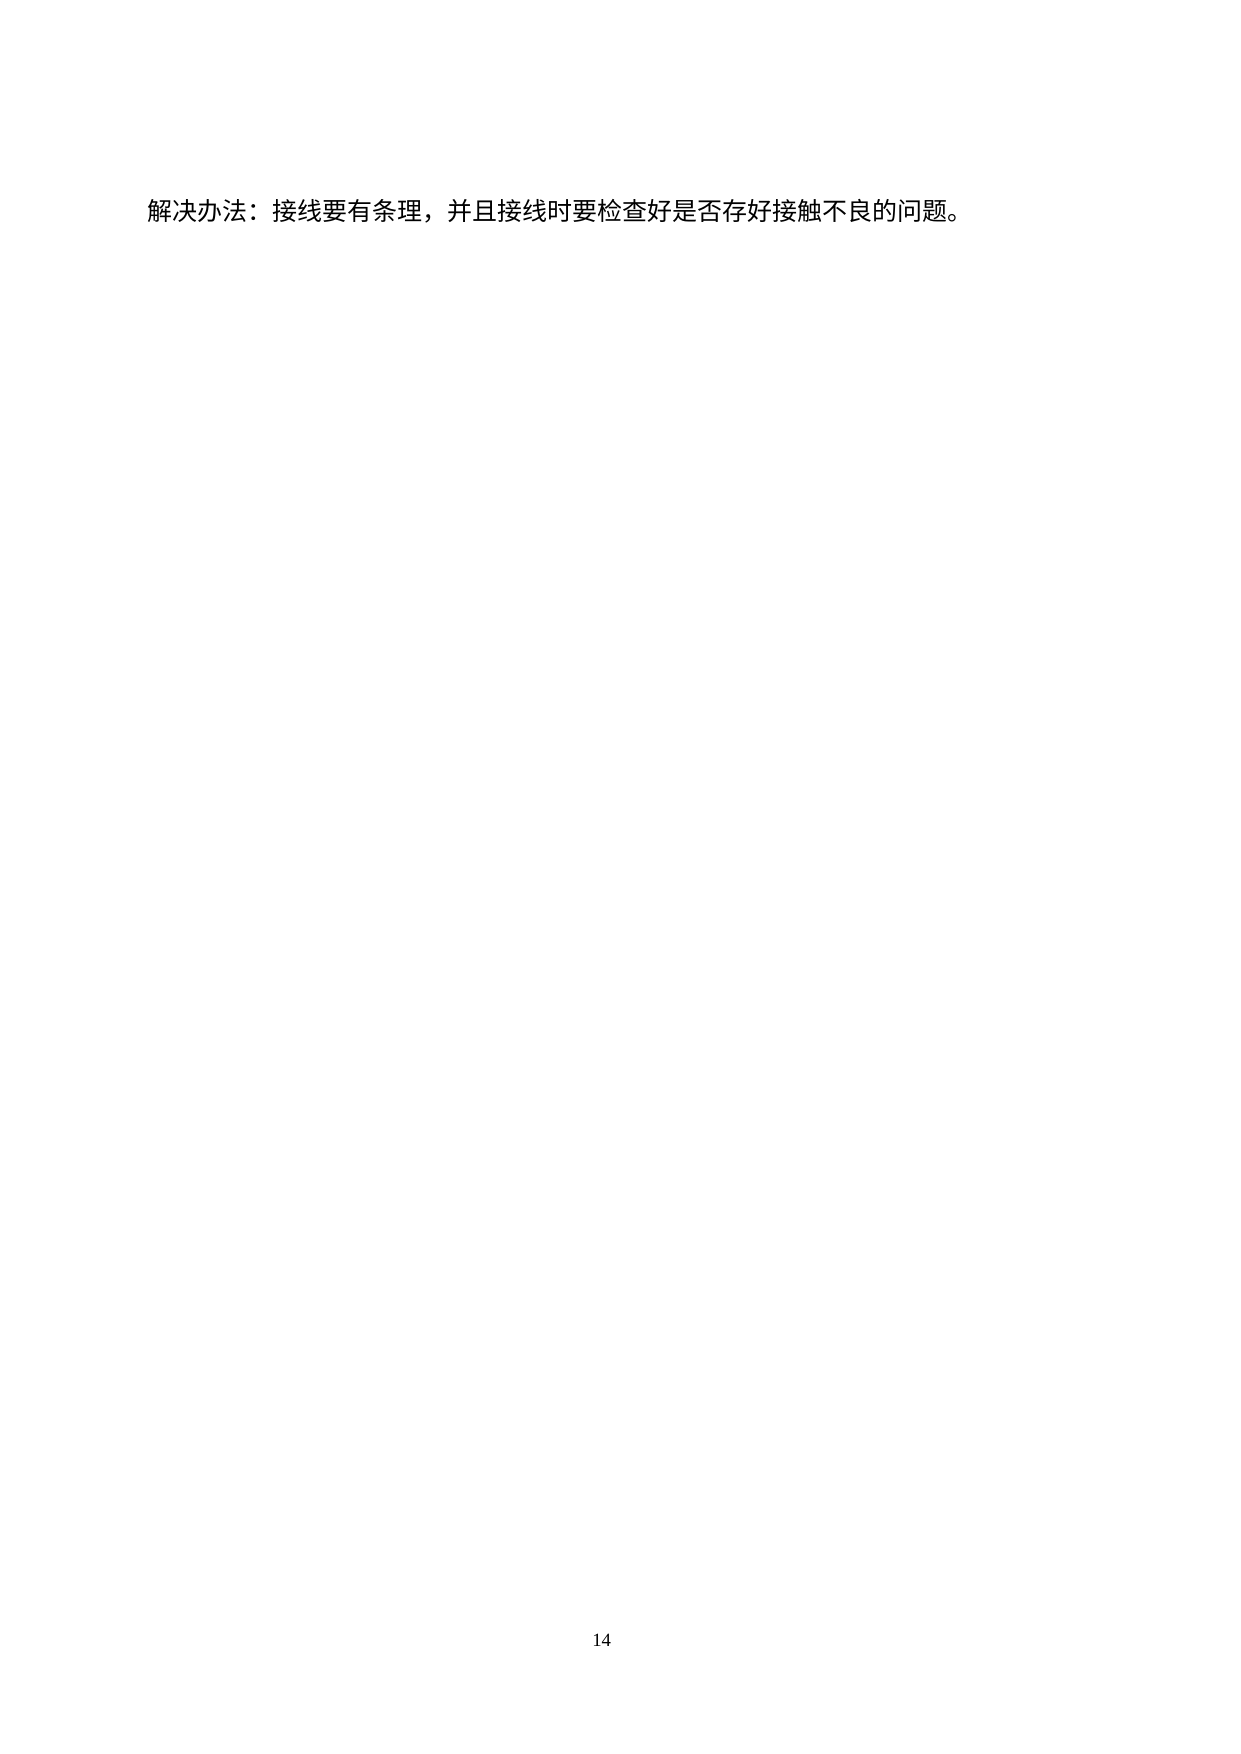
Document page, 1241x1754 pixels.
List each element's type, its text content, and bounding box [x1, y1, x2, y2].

list 解决办法：接线要有条理，并且接线时要检查好是否存好接触不良的问题。 [148, 178, 1092, 243]
